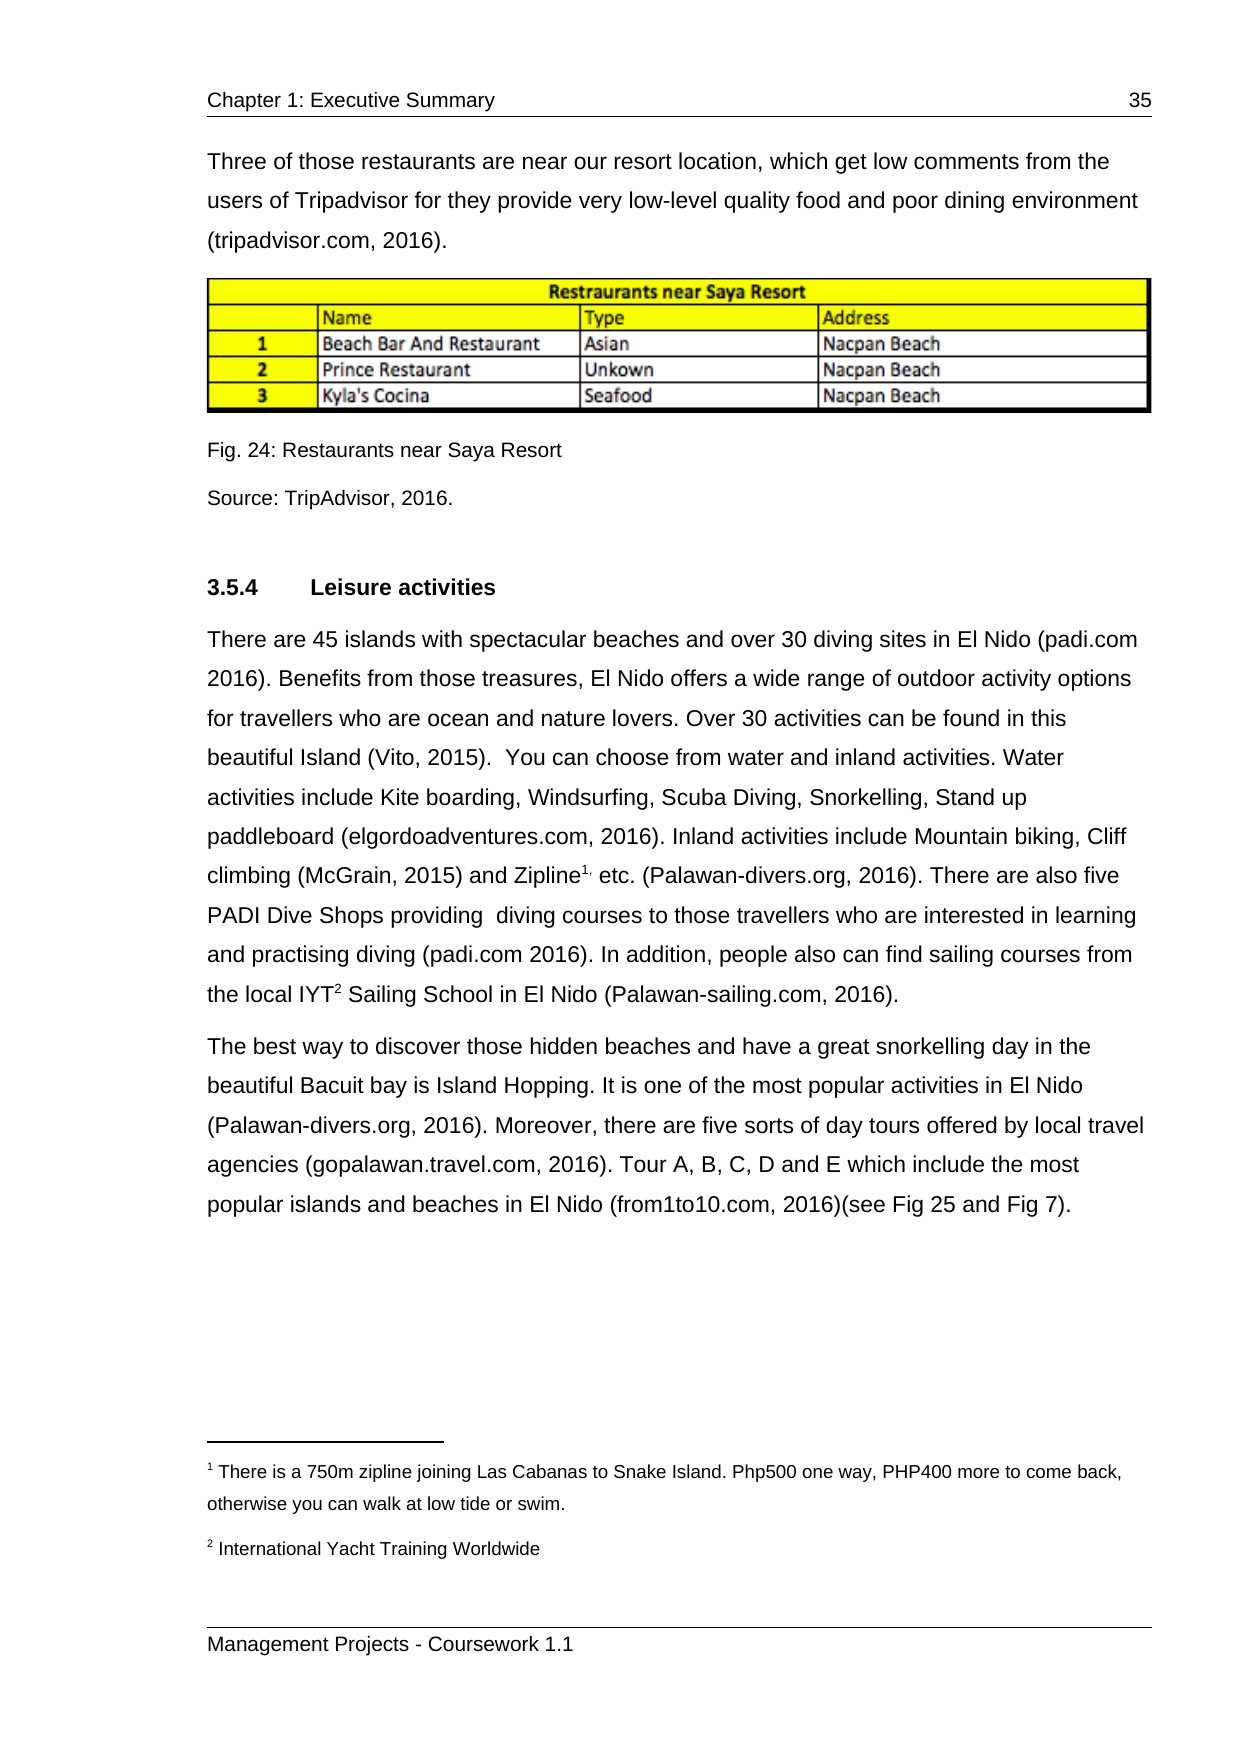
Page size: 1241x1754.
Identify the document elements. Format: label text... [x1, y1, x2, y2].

text Source: TripAdvisor, 2016. [207, 486, 1152, 510]
text Fig. 24: Restaurants near Saya Resort [207, 438, 1152, 462]
text Three of those restaurants are near our resort location, which get low comments from the users of Tripadvisor for they provide very low-level quality food and poor dining environment (tripadvisor.com, 2016). [207, 148, 1152, 253]
text The best way to discover those hidden beaches and have a great snorkelling day in the beautiful Bacuit bay is Island Hopping. It is one of the most popular activities in El Nido (Palawan-divers.org, 2016). Moreover, there are five sorts of day tours offered by local travel agencies (gopalawan.travel.com, 2016). Tour A, B, C, D and E which include the most popular islands and beaches in El Nido (from1to10.com, 2016)(see Fig 25 and Fig 7). [207, 1033, 1152, 1217]
text Leisure activities [207, 573, 1152, 600]
picture [206, 278, 1152, 413]
text There are 45 islands with spectacular beaches and over 30 diving sites in El Nido (padi.com 2016). Benefits from those treasures, El Nido offers a wide range of outdoor activity options for travellers who are ocean and nature lovers. Over 30 activities can be found in this beautiful Island (Vito, 2015). You can choose from water and inland activities. Water activities include Kite boarding, Windsurfing, Scuba Diving, Snorkelling, Stand up paddleboard (elgordoadventures.com, 2016). Inland activities include Mountain biking, Cliff climbing (McGrain, 2015) and Zipline, etc. (Palawan-divers.org, 2016). There are also five PADI Dive Shops providing diving courses to those travellers who are interested in learning and practising diving (padi.com 2016). In addition, people also can find sailing courses from the local IYT Sailing School in El Nido (Palawan-sailing.com, 2016). [207, 626, 1152, 1007]
